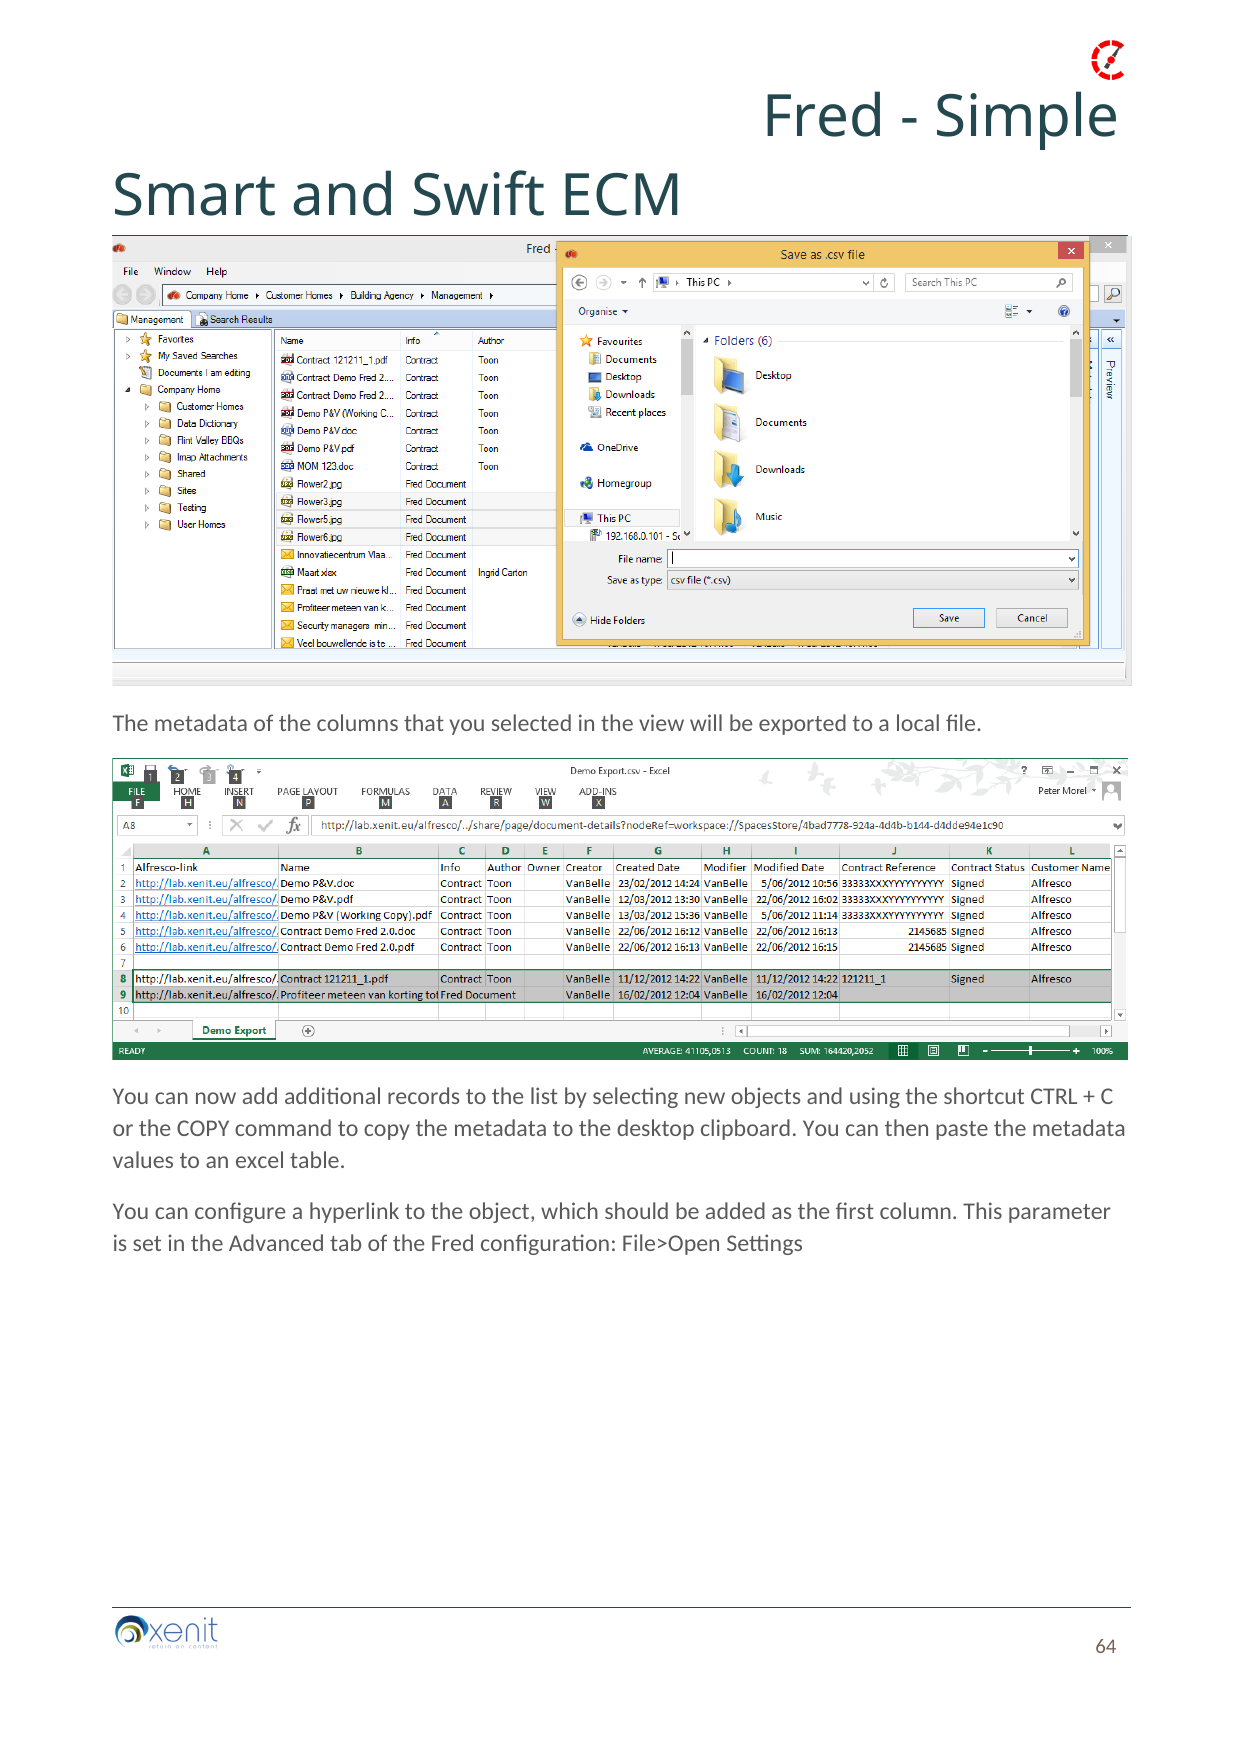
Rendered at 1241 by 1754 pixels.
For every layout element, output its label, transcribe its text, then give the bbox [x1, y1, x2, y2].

picture [1087, 37, 1130, 83]
picture [112, 1610, 222, 1654]
text You can now add additional records to the list by selecting new objects and using the shortcut CTRL + C or the COPY command to copy the metadata to the desktop clipboard. You can then paste the metadata values to an excel table. [112, 1081, 1128, 1175]
picture [112, 236, 1132, 686]
picture [112, 758, 1128, 1060]
text You can configure a hyperlink to the object, which should be added as the first column. This parameter is set in the Advanced tab of the Fred configuration: File>Open Settings [112, 1196, 1128, 1258]
text The metadata of the columns that you selected in the view will be exported to a local file. [112, 708, 1128, 737]
